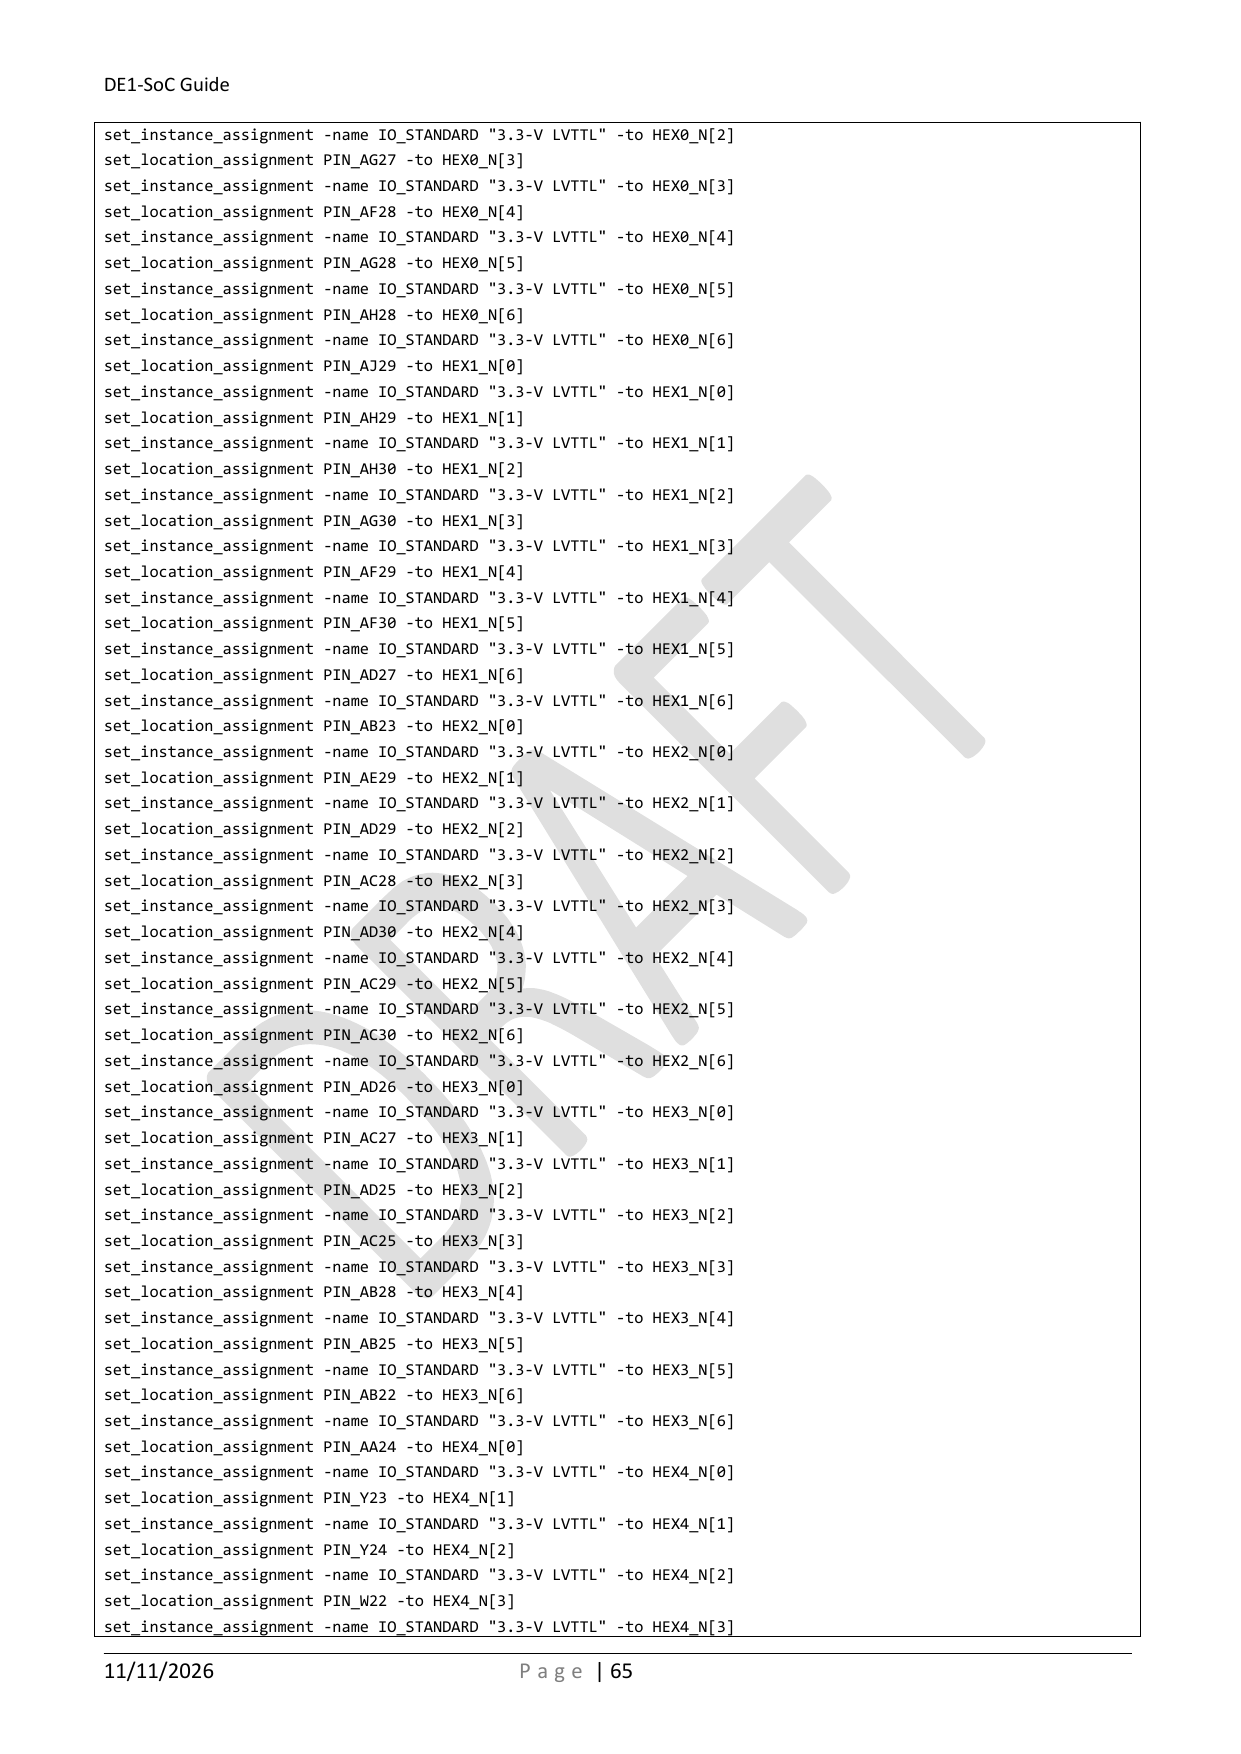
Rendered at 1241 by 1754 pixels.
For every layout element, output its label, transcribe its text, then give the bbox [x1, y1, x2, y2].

text set_location_assignment PIN_AC27 -to HEX3_N[1] [95, 1125, 1140, 1148]
text set_instance_assignment -name IO_STANDARD "3.3-V LVTTL" -to HEX0_N[3] [95, 173, 1140, 196]
text set_location_assignment PIN_AC29 -to HEX2_N[5] [95, 971, 1140, 993]
text set_instance_assignment -name IO_STANDARD "3.3-V LVTTL" -to HEX4_N[3] [95, 1614, 1140, 1636]
text set_instance_assignment -name IO_STANDARD "3.3-V LVTTL" -to HEX4_N[0] [95, 1459, 1140, 1482]
text set_location_assignment PIN_AF28 -to HEX0_N[4] [95, 199, 1140, 221]
text set_location_assignment PIN_AG27 -to HEX0_N[3] [95, 147, 1140, 170]
text set_instance_assignment -name IO_STANDARD "3.3-V LVTTL" -to HEX1_N[0] [95, 379, 1140, 402]
text set_location_assignment PIN_AF30 -to HEX1_N[5] [95, 611, 1140, 633]
text set_location_assignment PIN_AB22 -to HEX3_N[6] [95, 1382, 1140, 1405]
text set_instance_assignment -name IO_STANDARD "3.3-V LVTTL" -to HEX1_N[4] [95, 585, 1140, 607]
text set_location_assignment PIN_AC30 -to HEX2_N[6] [95, 1022, 1140, 1045]
text set_location_assignment PIN_AH28 -to HEX0_N[6] [95, 302, 1140, 324]
text set_instance_assignment -name IO_STANDARD "3.3-V LVTTL" -to HEX3_N[5] [95, 1357, 1140, 1379]
text set_instance_assignment -name IO_STANDARD "3.3-V LVTTL" -to HEX4_N[1] [95, 1511, 1140, 1534]
text set_instance_assignment -name IO_STANDARD "3.3-V LVTTL" -to HEX2_N[4] [95, 945, 1140, 968]
text set_instance_assignment -name IO_STANDARD "3.3-V LVTTL" -to HEX0_N[6] [95, 327, 1140, 350]
text set_instance_assignment -name IO_STANDARD "3.3-V LVTTL" -to HEX1_N[2] [95, 482, 1140, 504]
text set_instance_assignment -name IO_STANDARD "3.3-V LVTTL" -to HEX2_N[6] [95, 1048, 1140, 1071]
text set_instance_assignment -name IO_STANDARD "3.3-V LVTTL" -to HEX2_N[5] [95, 996, 1140, 1019]
text set_location_assignment PIN_Y23 -to HEX4_N[1] [95, 1485, 1140, 1508]
text set_instance_assignment -name IO_STANDARD "3.3-V LVTTL" -to HEX1_N[5] [95, 636, 1140, 659]
text set_instance_assignment -name IO_STANDARD "3.3-V LVTTL" -to HEX2_N[1] [95, 791, 1140, 813]
text set_location_assignment PIN_AD27 -to HEX1_N[6] [95, 662, 1140, 684]
text set_instance_assignment -name IO_STANDARD "3.3-V LVTTL" -to HEX3_N[4] [95, 1305, 1140, 1328]
text set_instance_assignment -name IO_STANDARD "3.3-V LVTTL" -to HEX2_N[0] [95, 739, 1140, 762]
text set_instance_assignment -name IO_STANDARD "3.3-V LVTTL" -to HEX3_N[1] [95, 1151, 1140, 1173]
text set_instance_assignment -name IO_STANDARD "3.3-V LVTTL" -to HEX1_N[6] [95, 688, 1140, 710]
text set_instance_assignment -name IO_STANDARD "3.3-V LVTTL" -to HEX1_N[1] [95, 430, 1140, 453]
text set_location_assignment PIN_AD30 -to HEX2_N[4] [95, 919, 1140, 942]
text set_location_assignment PIN_AG28 -to HEX0_N[5] [95, 250, 1140, 273]
text set_location_assignment PIN_AC25 -to HEX3_N[3] [95, 1228, 1140, 1251]
text set_instance_assignment -name IO_STANDARD "3.3-V LVTTL" -to HEX0_N[5] [95, 276, 1140, 299]
text set_location_assignment PIN_AC28 -to HEX2_N[3] [95, 868, 1140, 890]
text set_location_assignment PIN_AD29 -to HEX2_N[2] [95, 816, 1140, 839]
text set_location_assignment PIN_Y24 -to HEX4_N[2] [95, 1537, 1140, 1559]
text set_location_assignment PIN_AB25 -to HEX3_N[5] [95, 1331, 1140, 1353]
text set_location_assignment PIN_AF29 -to HEX1_N[4] [95, 559, 1140, 582]
text set_instance_assignment -name IO_STANDARD "3.3-V LVTTL" -to HEX0_N[2] [95, 123, 1140, 144]
text set_instance_assignment -name IO_STANDARD "3.3-V LVTTL" -to HEX3_N[0] [95, 1099, 1140, 1122]
text set_instance_assignment -name IO_STANDARD "3.3-V LVTTL" -to HEX2_N[3] [95, 893, 1140, 916]
text set_location_assignment PIN_AD25 -to HEX3_N[2] [95, 1177, 1140, 1199]
text set_instance_assignment -name IO_STANDARD "3.3-V LVTTL" -to HEX1_N[3] [95, 533, 1140, 556]
text set_location_assignment PIN_AJ29 -to HEX1_N[0] [95, 353, 1140, 376]
text set_instance_assignment -name IO_STANDARD "3.3-V LVTTL" -to HEX0_N[4] [95, 224, 1140, 247]
text set_instance_assignment -name IO_STANDARD "3.3-V LVTTL" -to HEX3_N[6] [95, 1408, 1140, 1431]
text set_location_assignment PIN_AA24 -to HEX4_N[0] [95, 1434, 1140, 1456]
text set_location_assignment PIN_AH29 -to HEX1_N[1] [95, 405, 1140, 427]
text set_location_assignment PIN_AH30 -to HEX1_N[2] [95, 456, 1140, 479]
text set_location_assignment PIN_AD26 -to HEX3_N[0] [95, 1074, 1140, 1096]
text set_location_assignment PIN_AG30 -to HEX1_N[3] [95, 508, 1140, 530]
text set_location_assignment PIN_AB23 -to HEX2_N[0] [95, 713, 1140, 736]
text set_location_assignment PIN_W22 -to HEX4_N[3] [95, 1588, 1140, 1611]
text set_location_assignment PIN_AB28 -to HEX3_N[4] [95, 1279, 1140, 1302]
text set_instance_assignment -name IO_STANDARD "3.3-V LVTTL" -to HEX2_N[2] [95, 842, 1140, 865]
text set_location_assignment PIN_AE29 -to HEX2_N[1] [95, 765, 1140, 787]
text set_instance_assignment -name IO_STANDARD "3.3-V LVTTL" -to HEX4_N[2] [95, 1562, 1140, 1585]
text set_instance_assignment -name IO_STANDARD "3.3-V LVTTL" -to HEX3_N[2] [95, 1202, 1140, 1225]
text set_instance_assignment -name IO_STANDARD "3.3-V LVTTL" -to HEX3_N[3] [95, 1254, 1140, 1276]
